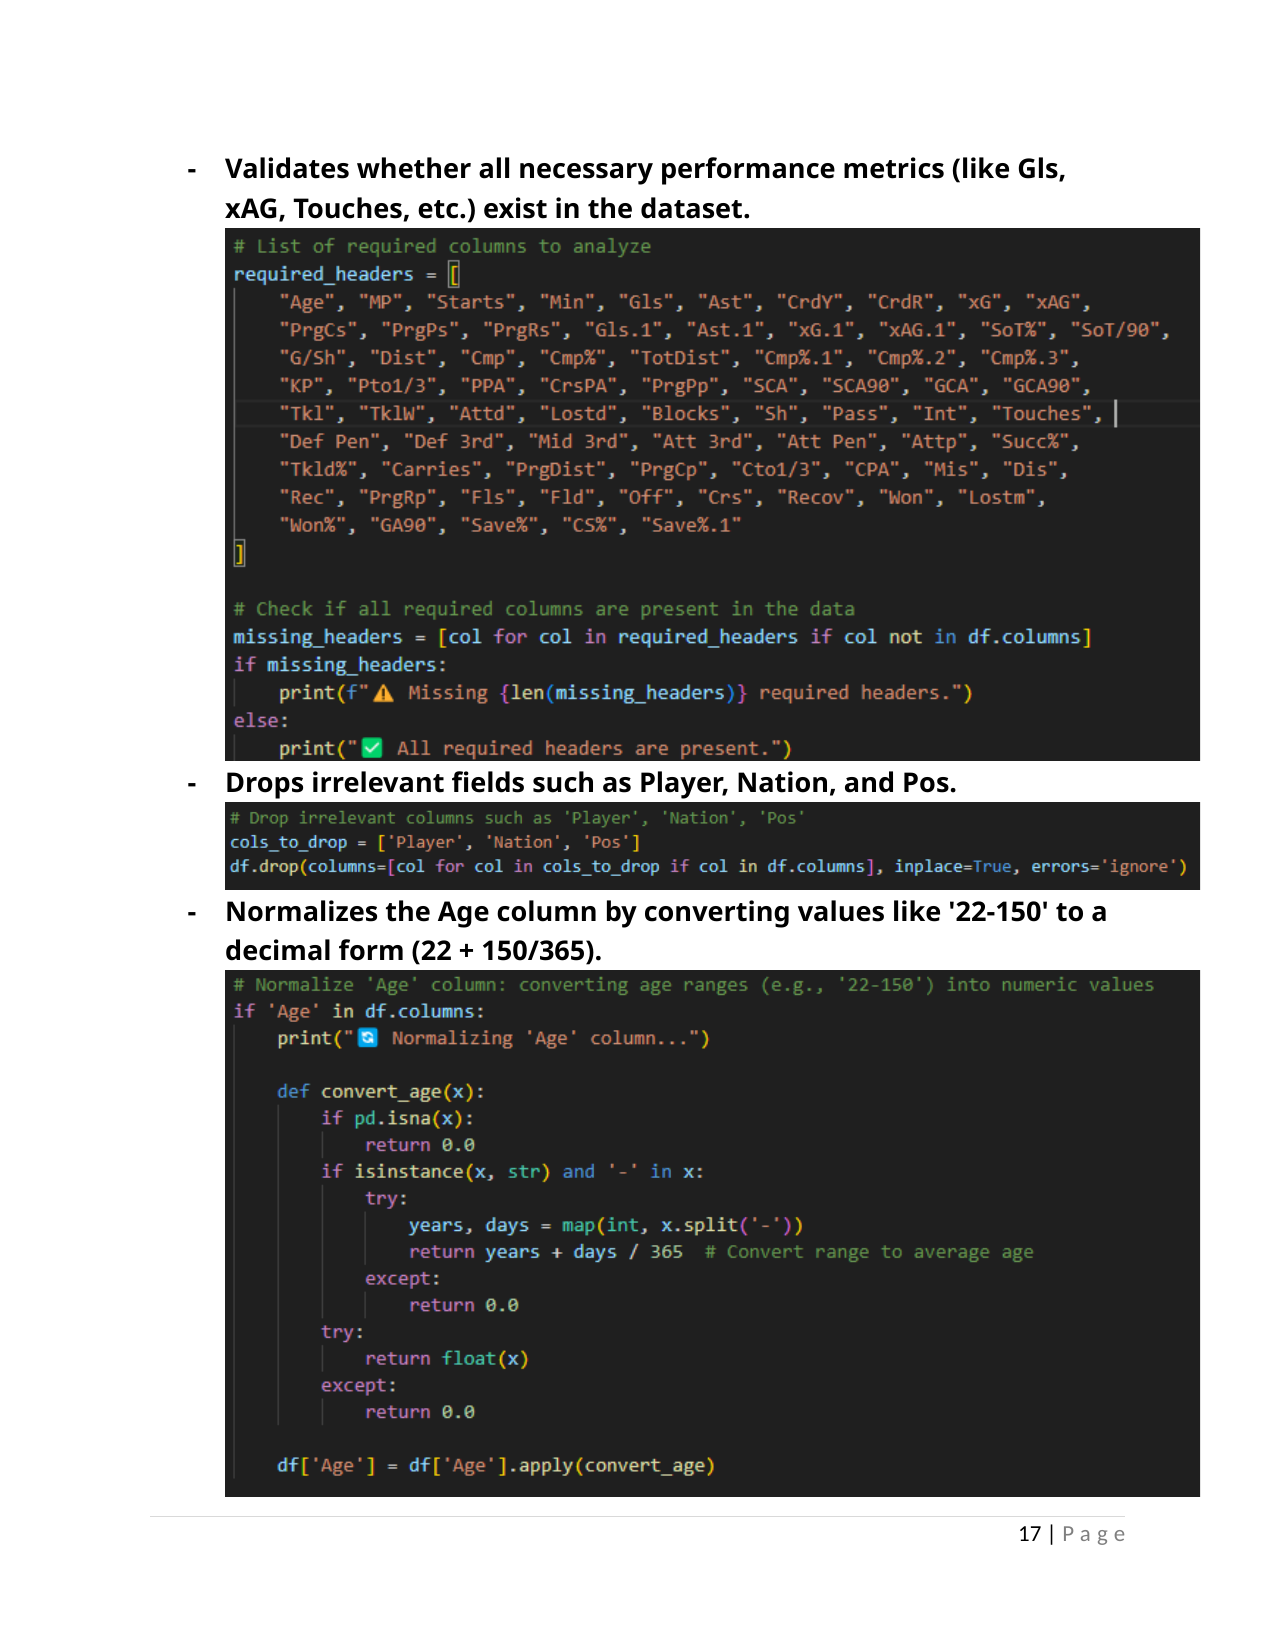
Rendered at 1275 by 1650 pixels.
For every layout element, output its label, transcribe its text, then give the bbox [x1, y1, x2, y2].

picture [225, 228, 1200, 761]
picture [225, 802, 1200, 890]
picture [225, 970, 1200, 1497]
